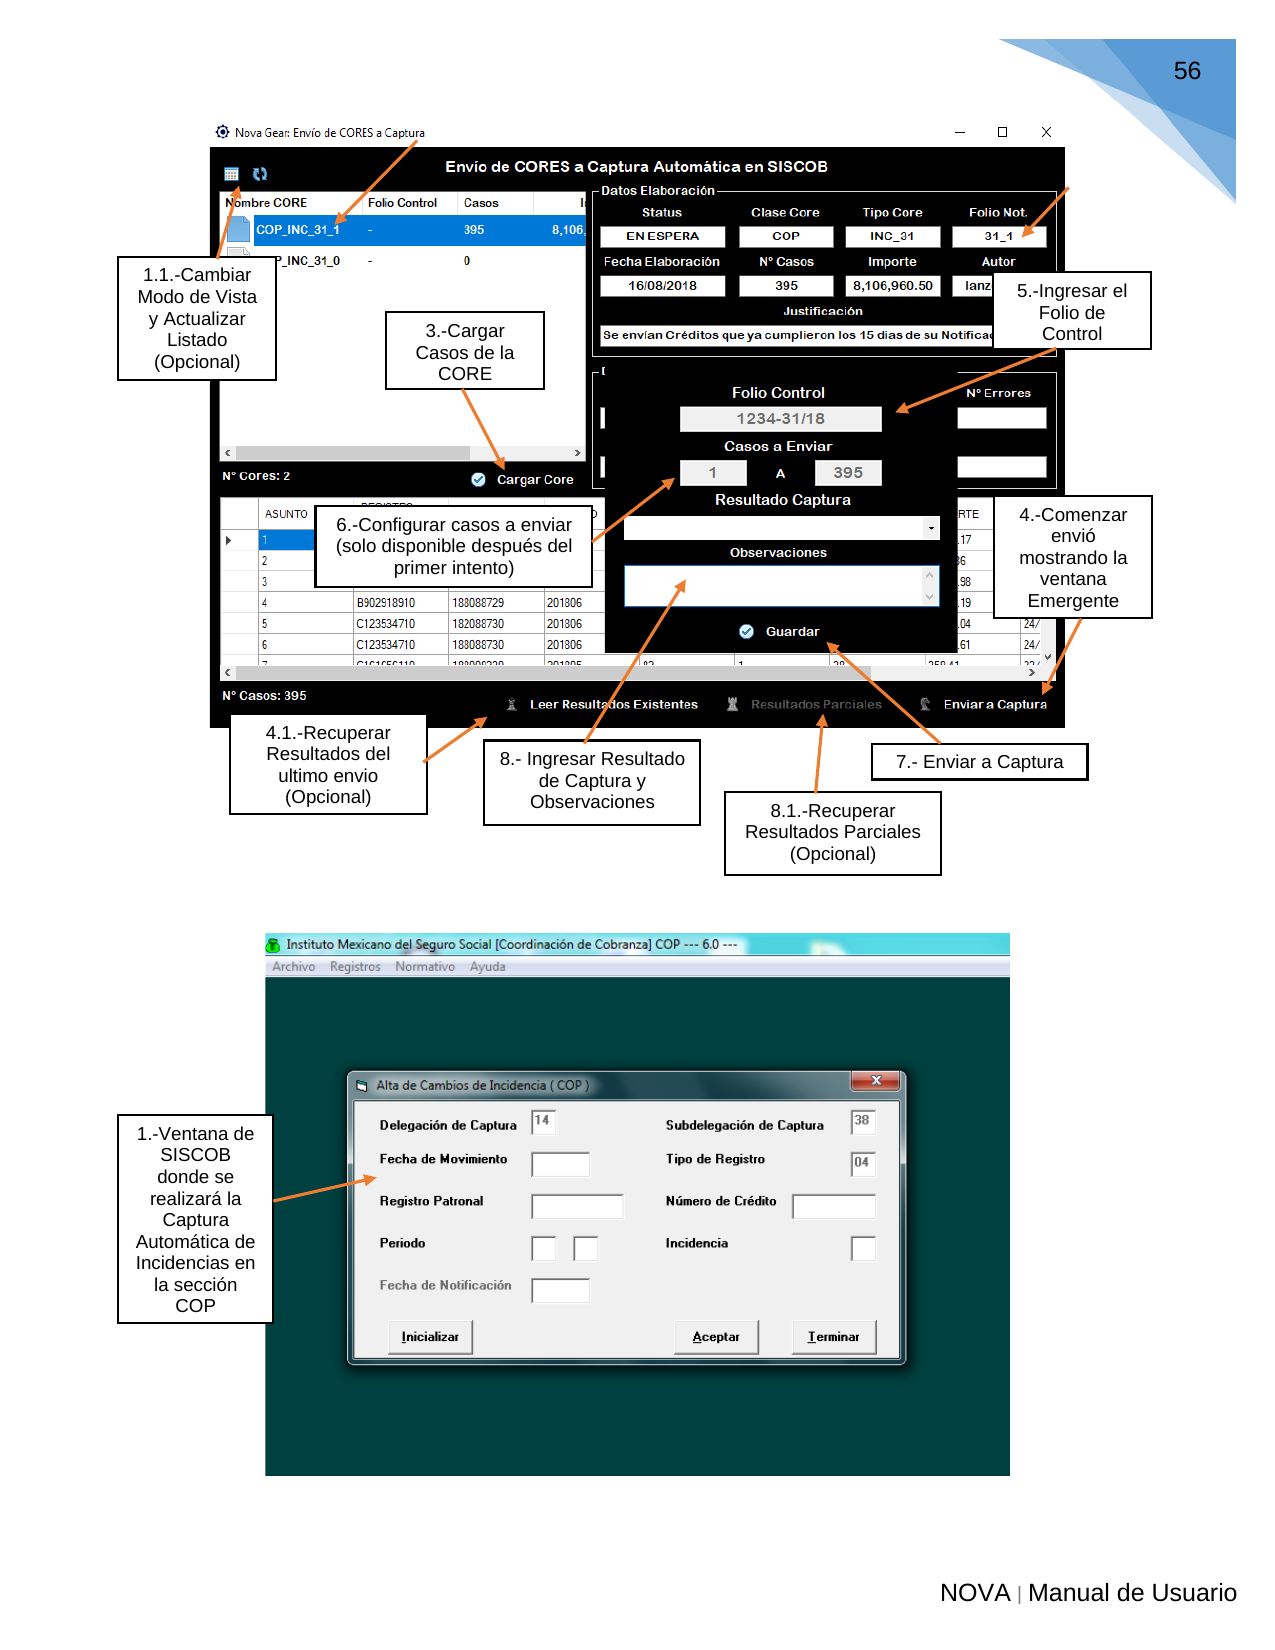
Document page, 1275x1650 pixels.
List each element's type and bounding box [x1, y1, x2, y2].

picture [209, 39, 1236, 728]
picture [265, 933, 1010, 1476]
